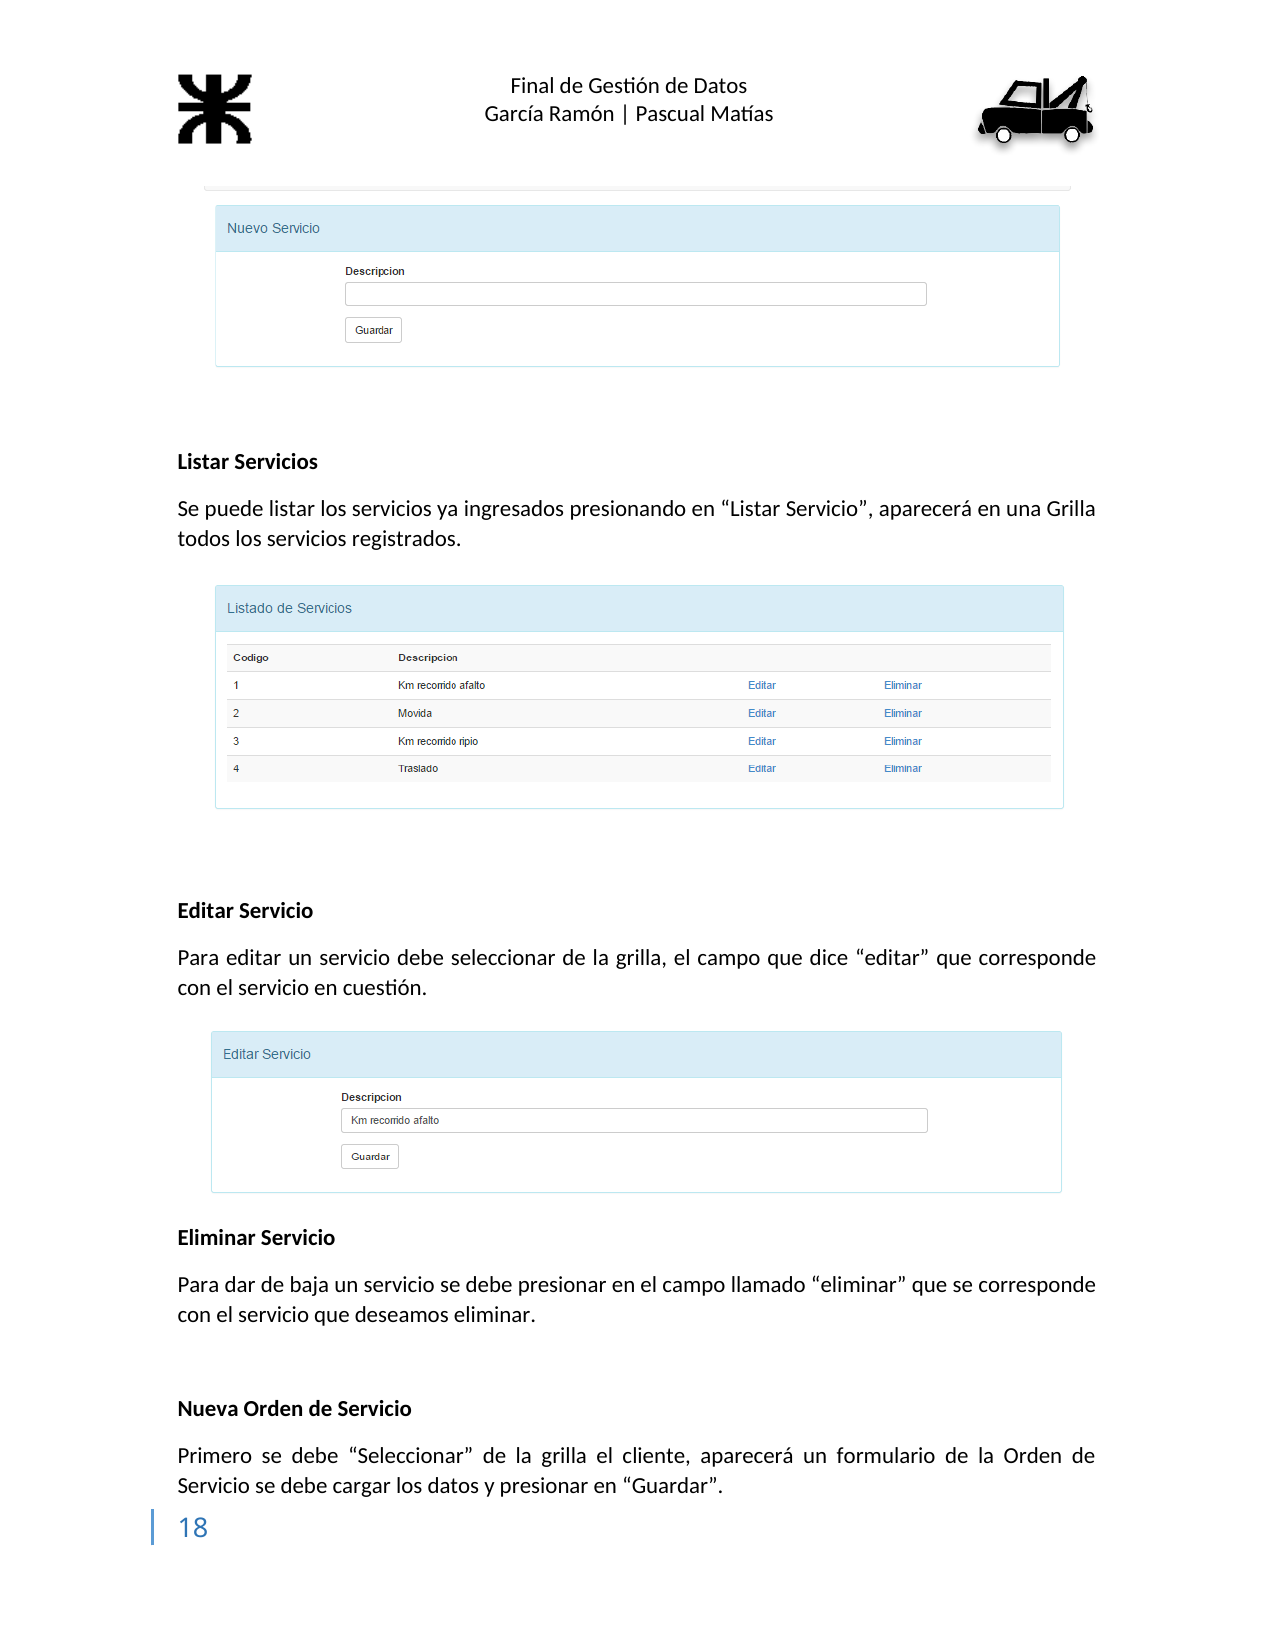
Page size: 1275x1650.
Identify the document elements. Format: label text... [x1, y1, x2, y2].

picture [194, 1020, 1081, 1205]
text Se puede listar los servicios ya ingresados presionando en “Listar Servicio”, aparecerá en una Grilla todos los servicios registrados. [177, 494, 1098, 552]
text Nueva Orden de Servicio [177, 1394, 1098, 1422]
text Para dar de baja un servicio se debe presionar en el campo llamado “eliminar” que se corresponde con el servicio que deseamos eliminar. [177, 1270, 1098, 1328]
text Para editar un servicio debe seleccionar de la grilla, el campo que dice “editar” que corresponde con el servicio en cuestión. [177, 943, 1098, 1001]
text Listar Servicios [177, 447, 1098, 475]
text Eliminar Servicio [177, 1223, 1098, 1251]
picture [194, 571, 1081, 831]
text Editar Servicio [177, 896, 1098, 924]
text Primero se debe “Seleccionar” de la grilla el cliente, aparecerá un formulario de la Orden de Servicio se debe cargar los datos y presionar en “Guardar”. [177, 1441, 1098, 1499]
picture [194, 186, 1081, 382]
